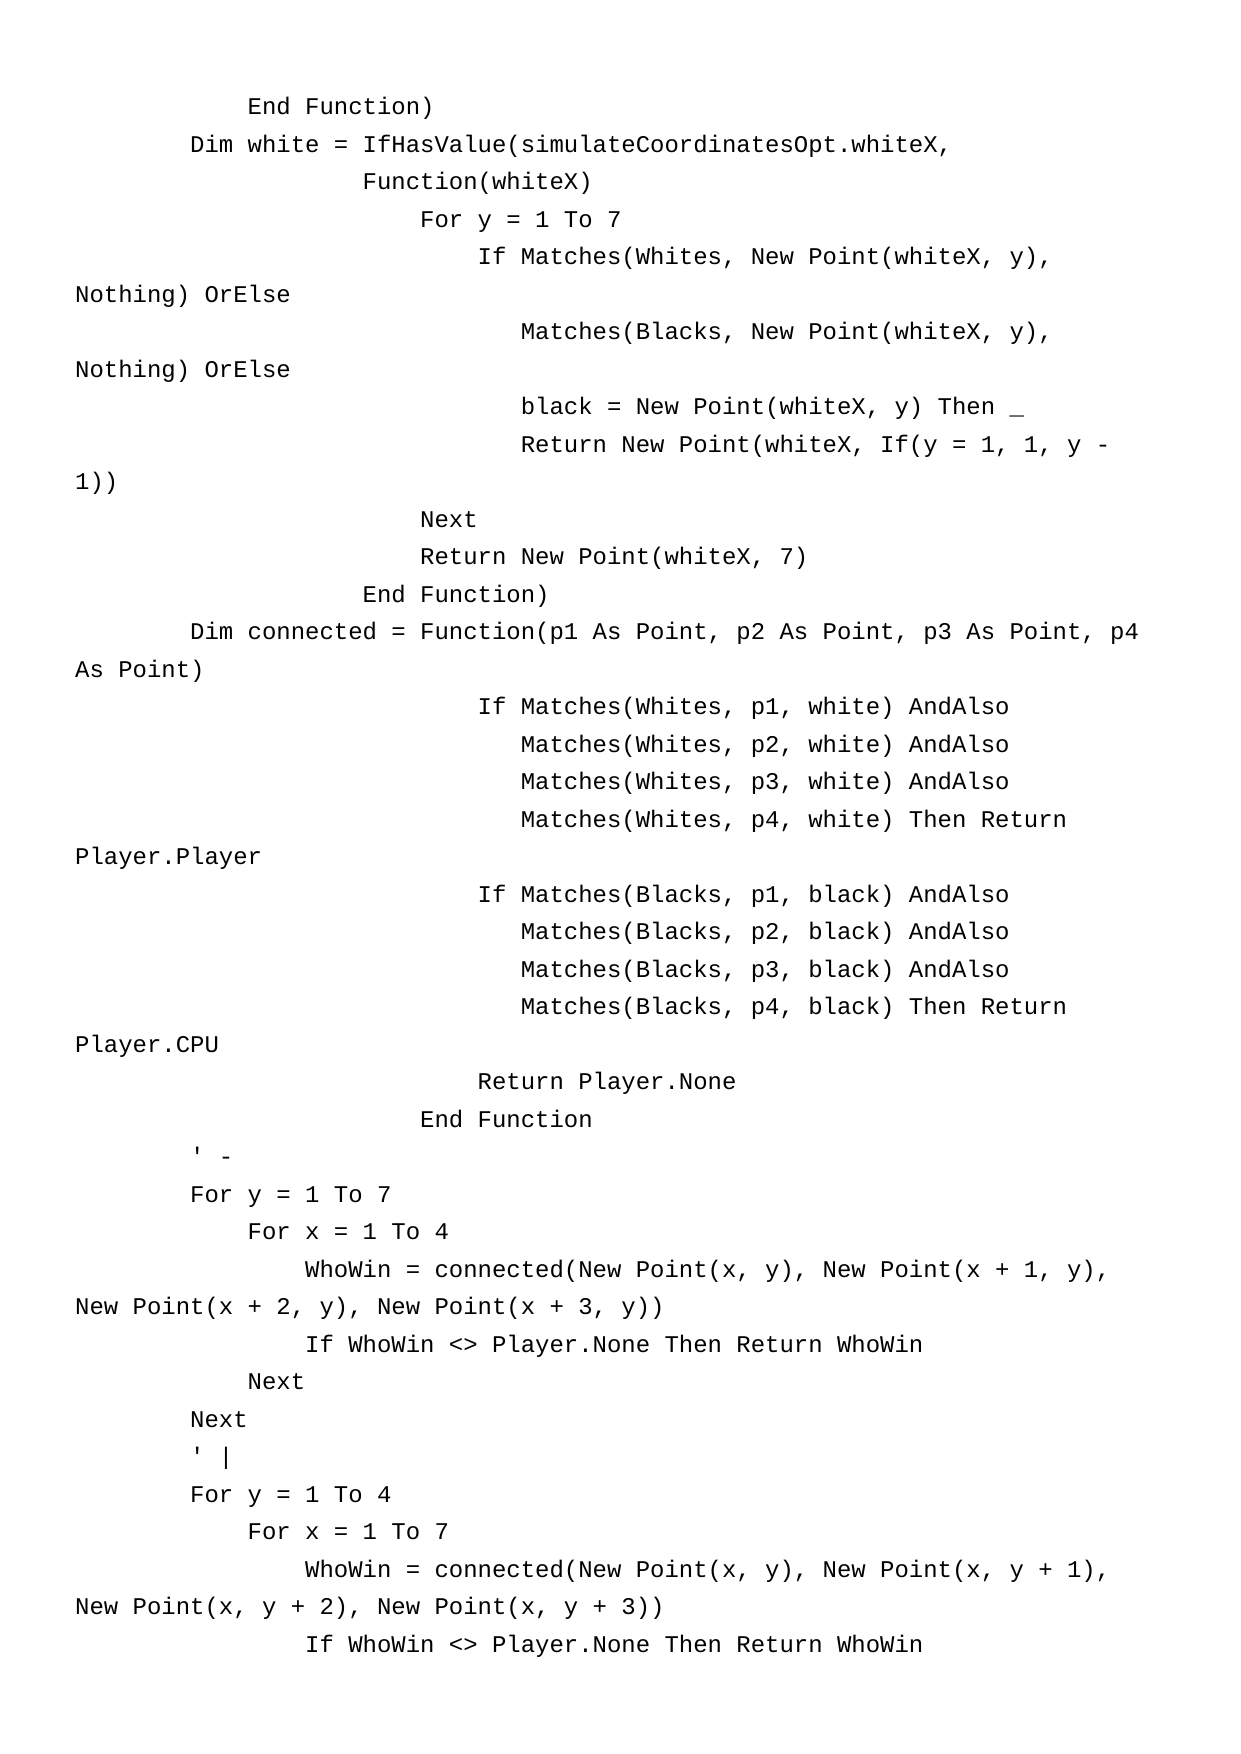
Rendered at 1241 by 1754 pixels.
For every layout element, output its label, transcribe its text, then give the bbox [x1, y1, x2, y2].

text Matches(Whites, p3, white) AndAlso [75, 764, 1165, 802]
text Matches(Blacks, New Point(whiteX, y), Nothing) OrElse [75, 314, 1165, 389]
text If Matches(Whites, p1, white) AndAlso [75, 689, 1165, 727]
text End Function) [75, 89, 1165, 127]
text Next [75, 502, 1165, 539]
text ' | [75, 1439, 1165, 1477]
text For x = 1 To 4 [75, 1214, 1165, 1252]
text Matches(Blacks, p2, black) AndAlso [75, 914, 1165, 952]
text Return New Point(whiteX, 7) [75, 539, 1165, 577]
text ' - [75, 1139, 1165, 1177]
text Dim connected = Function(p1 As Point, p2 As Point, p3 As Point, p4 As Point) [75, 614, 1165, 689]
text WhoWin = connected(New Point(x, y), New Point(x, y + 1), New Point(x, y + 2), New Point(x, y + 3)) [75, 1552, 1165, 1627]
text Dim white = IfHasValue(simulateCoordinatesOpt.whiteX, [75, 127, 1165, 164]
text WhoWin = connected(New Point(x, y), New Point(x + 1, y), New Point(x + 2, y), New Point(x + 3, y)) [75, 1252, 1165, 1327]
text End Function [75, 1102, 1165, 1139]
text For y = 1 To 7 [75, 202, 1165, 239]
text End Function) [75, 577, 1165, 614]
text Matches(Blacks, p4, black) Then Return Player.CPU [75, 989, 1165, 1064]
text Next [75, 1402, 1165, 1439]
text Return New Point(whiteX, If(y = 1, 1, y - 1)) [75, 427, 1165, 502]
text For y = 1 To 7 [75, 1177, 1165, 1214]
text Matches(Whites, p4, white) Then Return Player.Player [75, 802, 1165, 877]
text If Matches(Whites, New Point(whiteX, y), Nothing) OrElse [75, 239, 1165, 314]
text Matches(Blacks, p3, black) AndAlso [75, 952, 1165, 989]
text black = New Point(whiteX, y) Then _ [75, 389, 1165, 427]
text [75, 1627, 1165, 1664]
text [75, 1327, 1165, 1364]
text For y = 1 To 4 [75, 1477, 1165, 1514]
text Return Player.None [75, 1064, 1165, 1102]
text Function(whiteX) [75, 164, 1165, 202]
text Matches(Whites, p2, white) AndAlso [75, 727, 1165, 764]
text If Matches(Blacks, p1, black) AndAlso [75, 877, 1165, 914]
text Next [75, 1364, 1165, 1402]
text For x = 1 To 7 [75, 1514, 1165, 1552]
